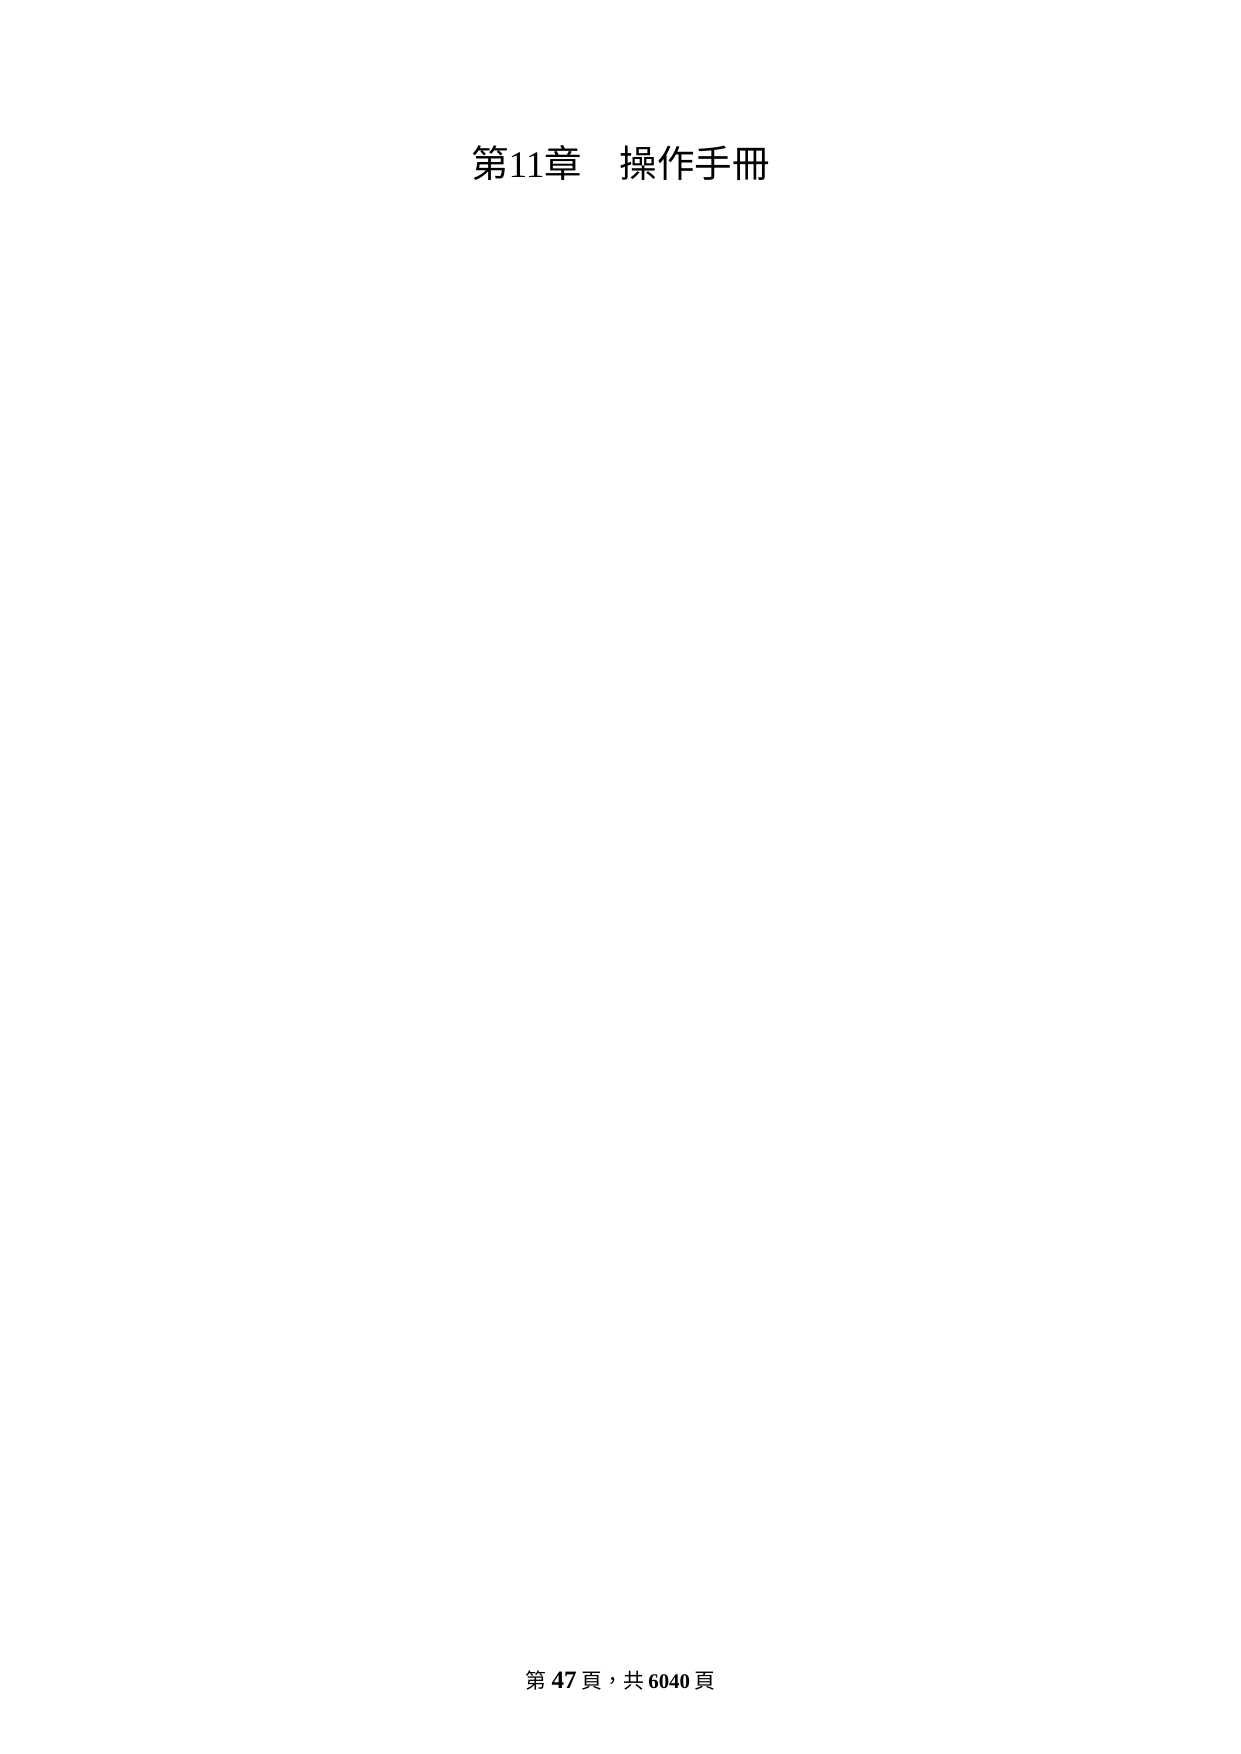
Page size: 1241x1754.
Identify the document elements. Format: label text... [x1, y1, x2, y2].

subtitle 操作手冊 [89, 121, 1152, 201]
